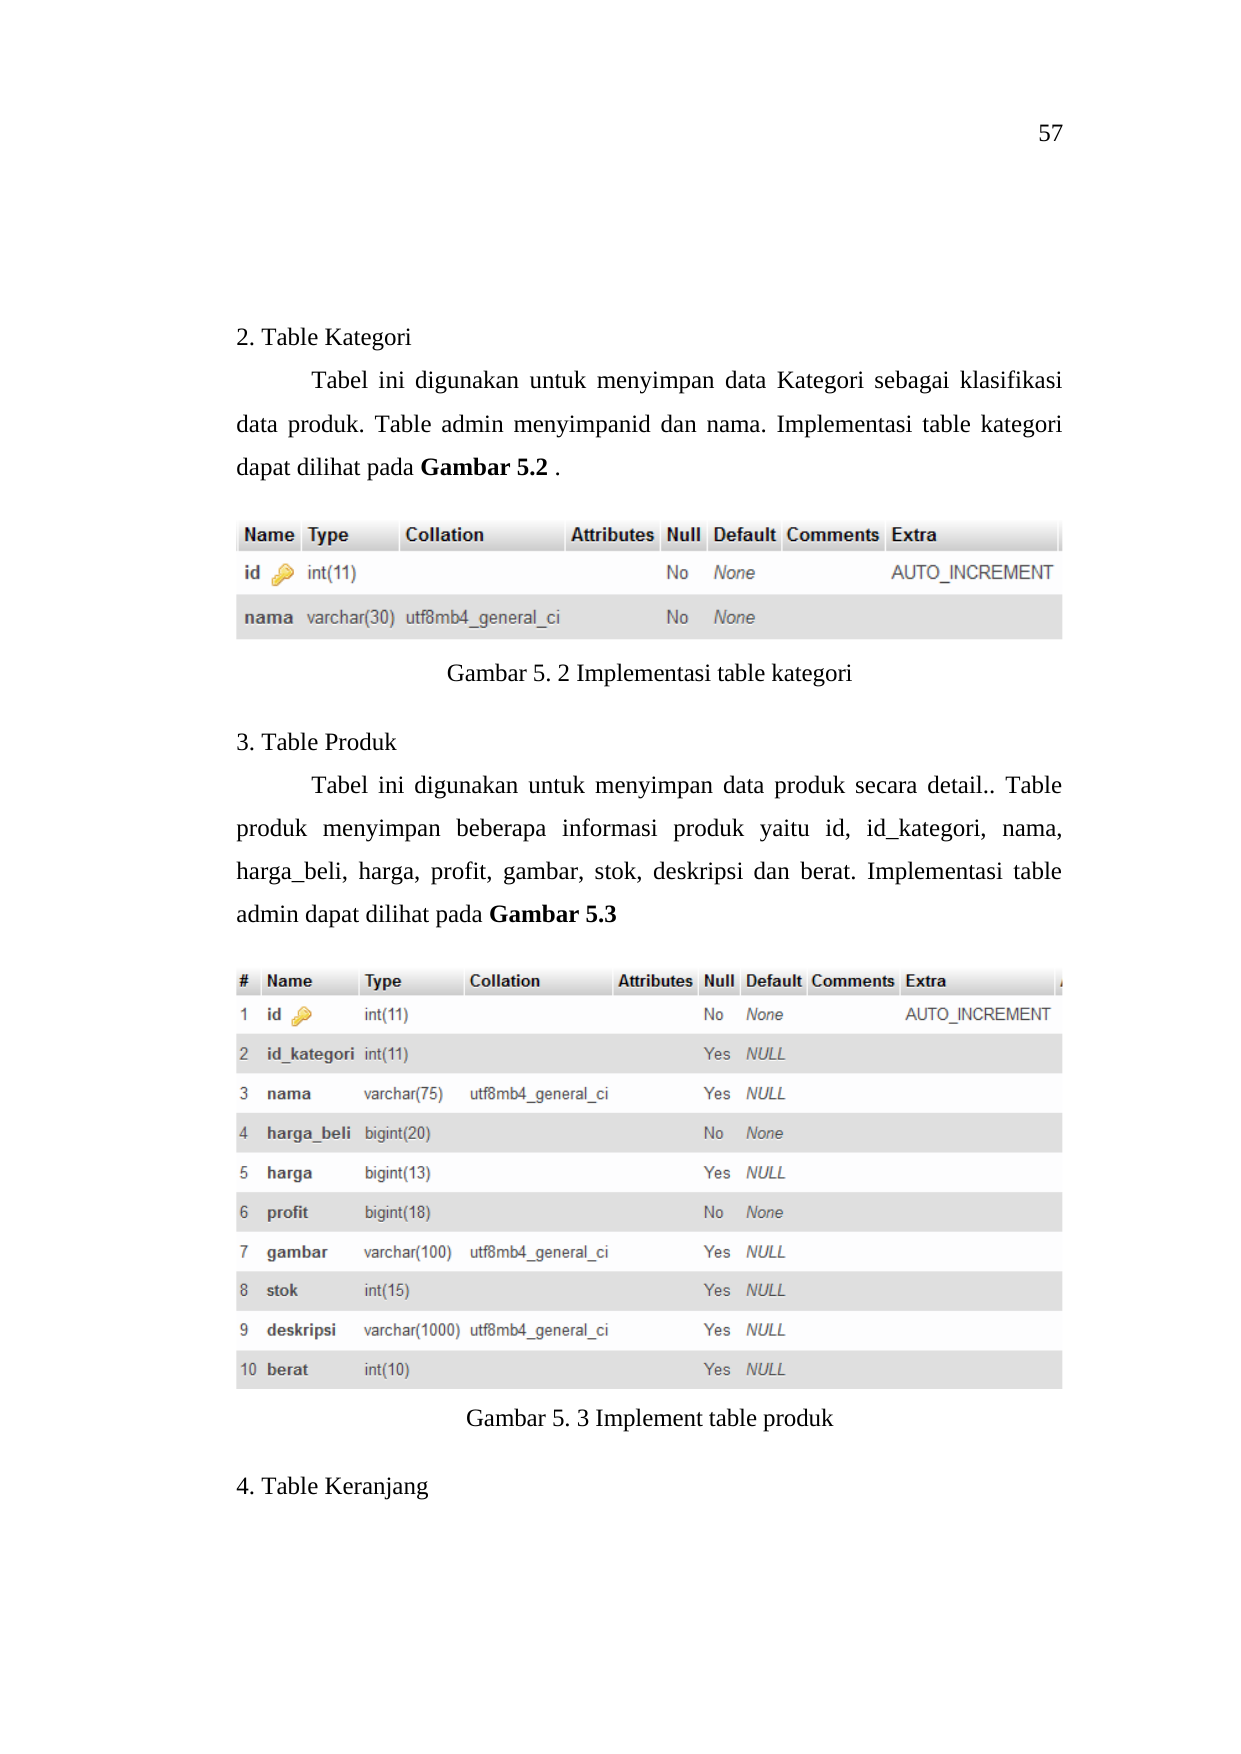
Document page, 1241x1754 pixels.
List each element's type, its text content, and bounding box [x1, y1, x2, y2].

text Tabel ini digunakan untuk menyimpan data produk secara detail.. Table produk menyimpan beberapa informasi produk yaitu id, id_kategori, nama, harga_beli, harga, profit, gambar, stok, deskripsi dan berat. Implementasi table admin dapat dilihat pada Gambar 5.3 [236, 770, 1063, 928]
text 2. Table Kategori [236, 322, 1063, 351]
text Tabel ini digunakan untuk menyimpan data Kategori sebagai klasifikasi data produk. Table admin menyimpanid dan nama. Implementasi table kategori dapat dilihat pada Gambar 5.2 . [236, 366, 1063, 481]
text 4. Table Keranjang [236, 1471, 1063, 1500]
text 3. Table Produk [236, 727, 1063, 755]
